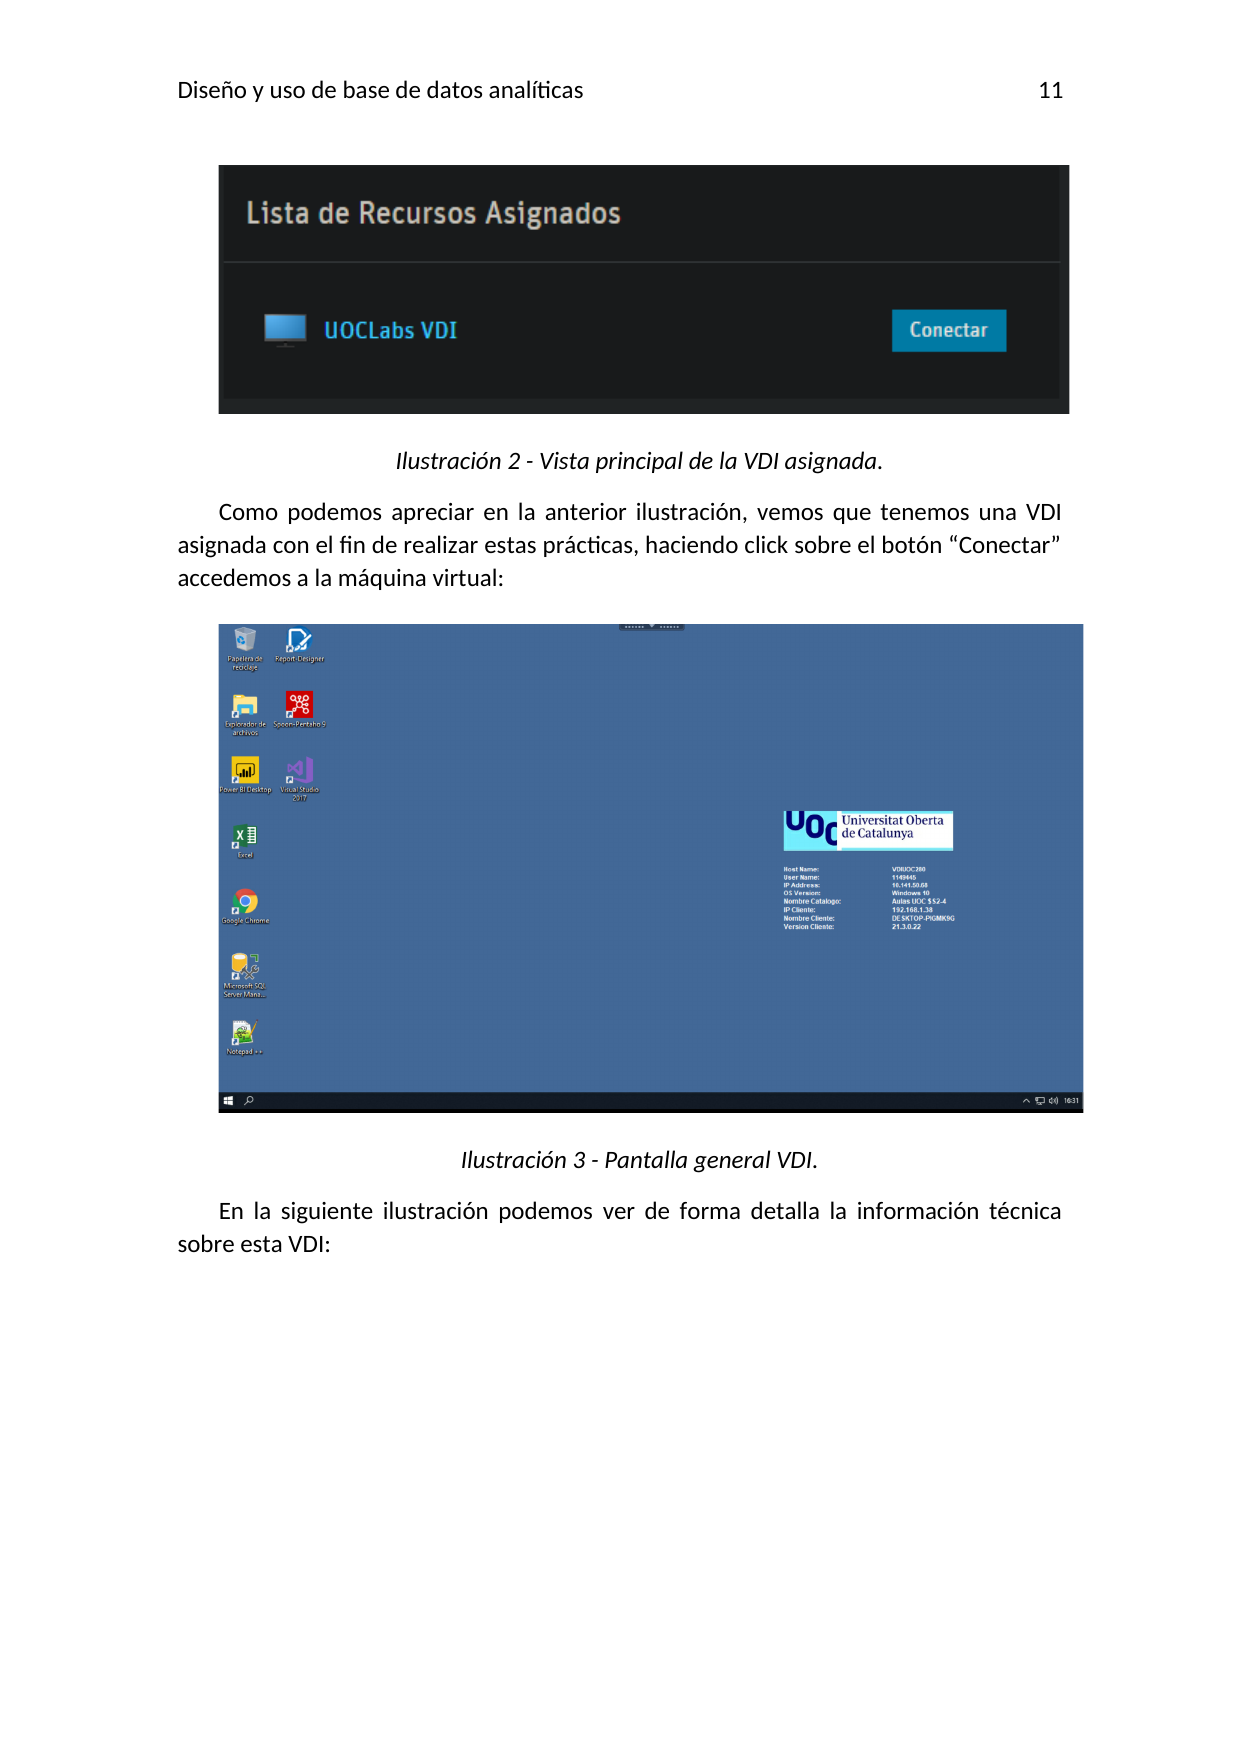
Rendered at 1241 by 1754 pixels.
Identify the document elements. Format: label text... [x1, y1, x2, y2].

text En la siguiente ilustración podemos ver de forma detalla la información técnica sobre esta VDI: [177, 1195, 1063, 1259]
text Como podemos apreciar en la anterior ilustración, vemos que tenemos una VDI asignada con el fin de realizar estas prácticas, haciendo click sobre el botón “Conectar” accedemos a la máquina virtual: [177, 496, 1063, 593]
picture [218, 624, 1084, 1113]
text Ilustración 2 - Vista principal de la VDI asignada. [177, 445, 1063, 475]
picture [218, 165, 1070, 414]
text Ilustración 3 - Pantalla general VDI. [177, 1144, 1063, 1174]
